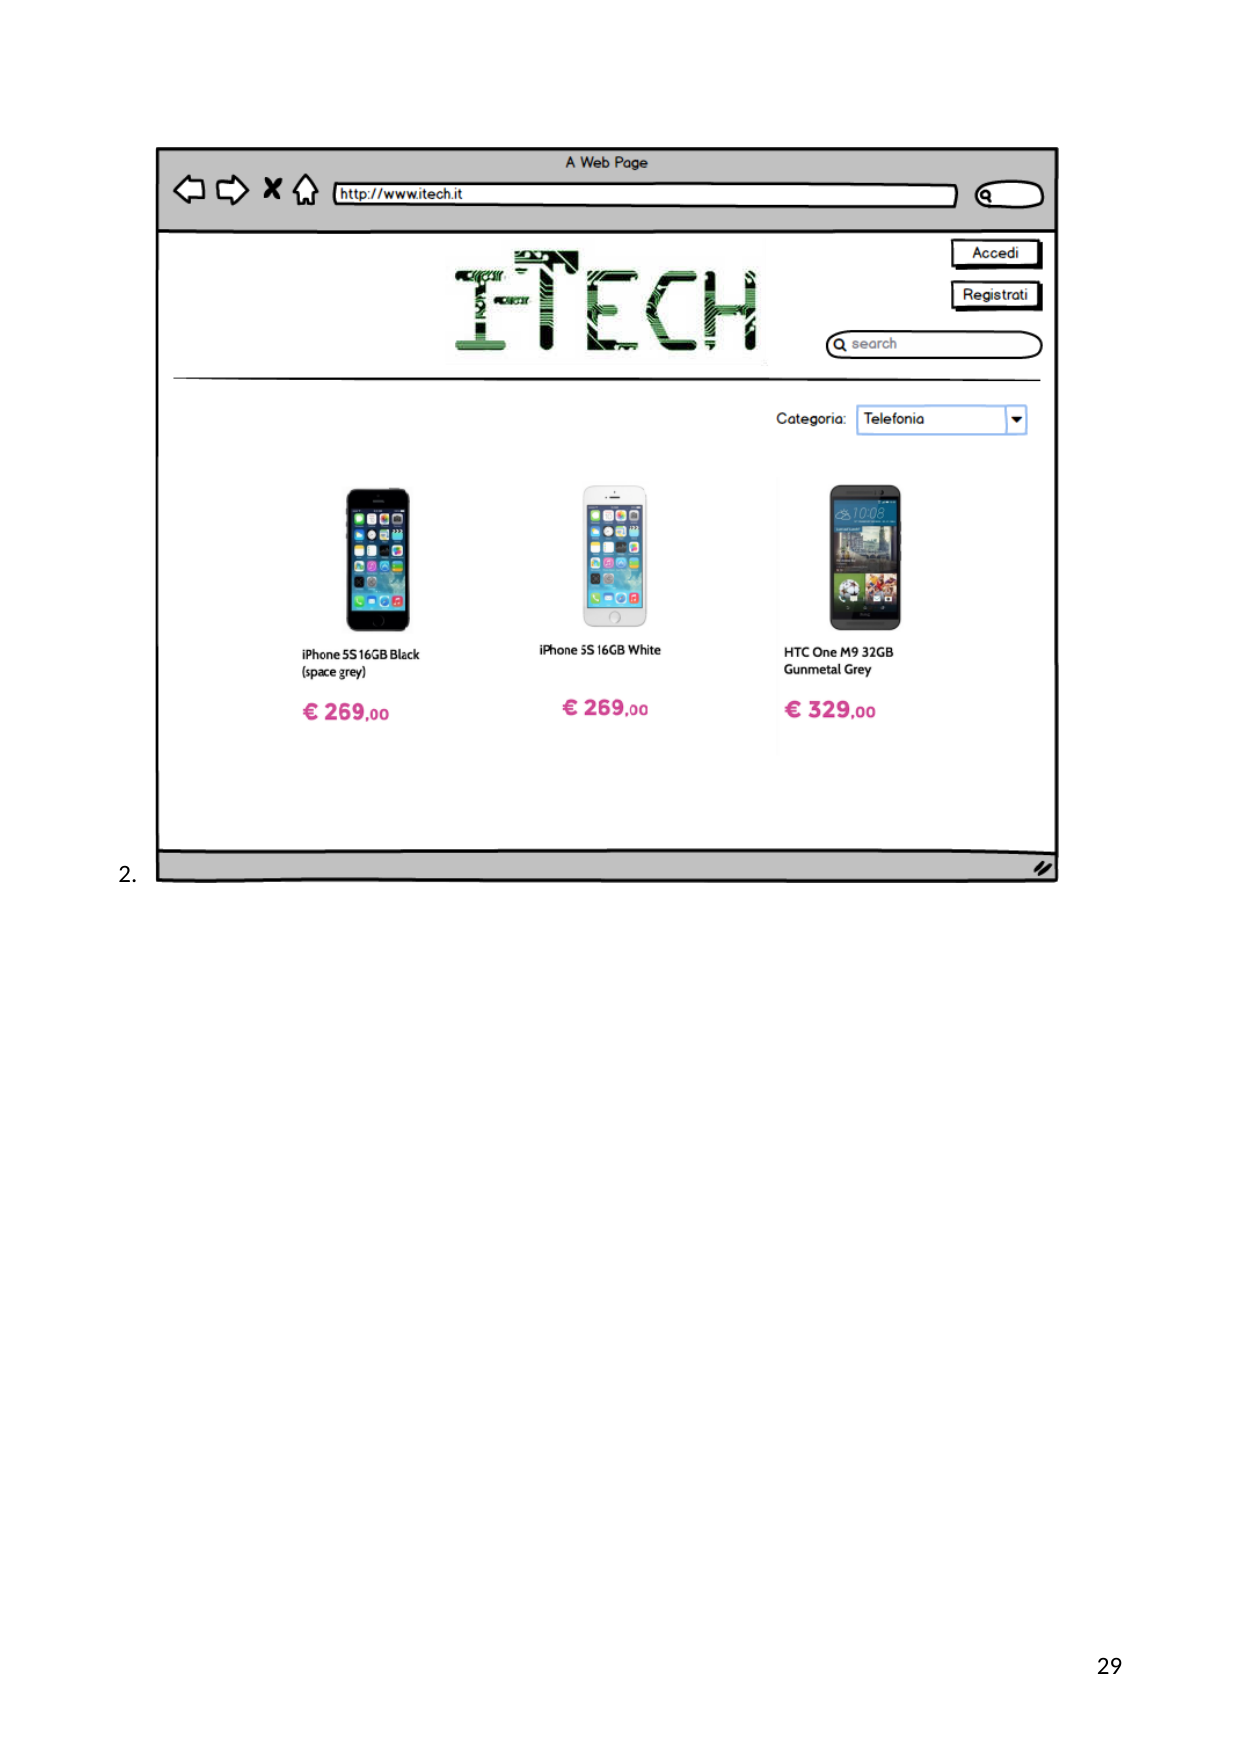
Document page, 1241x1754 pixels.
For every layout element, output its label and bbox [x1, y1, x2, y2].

picture [155, 147, 1059, 883]
